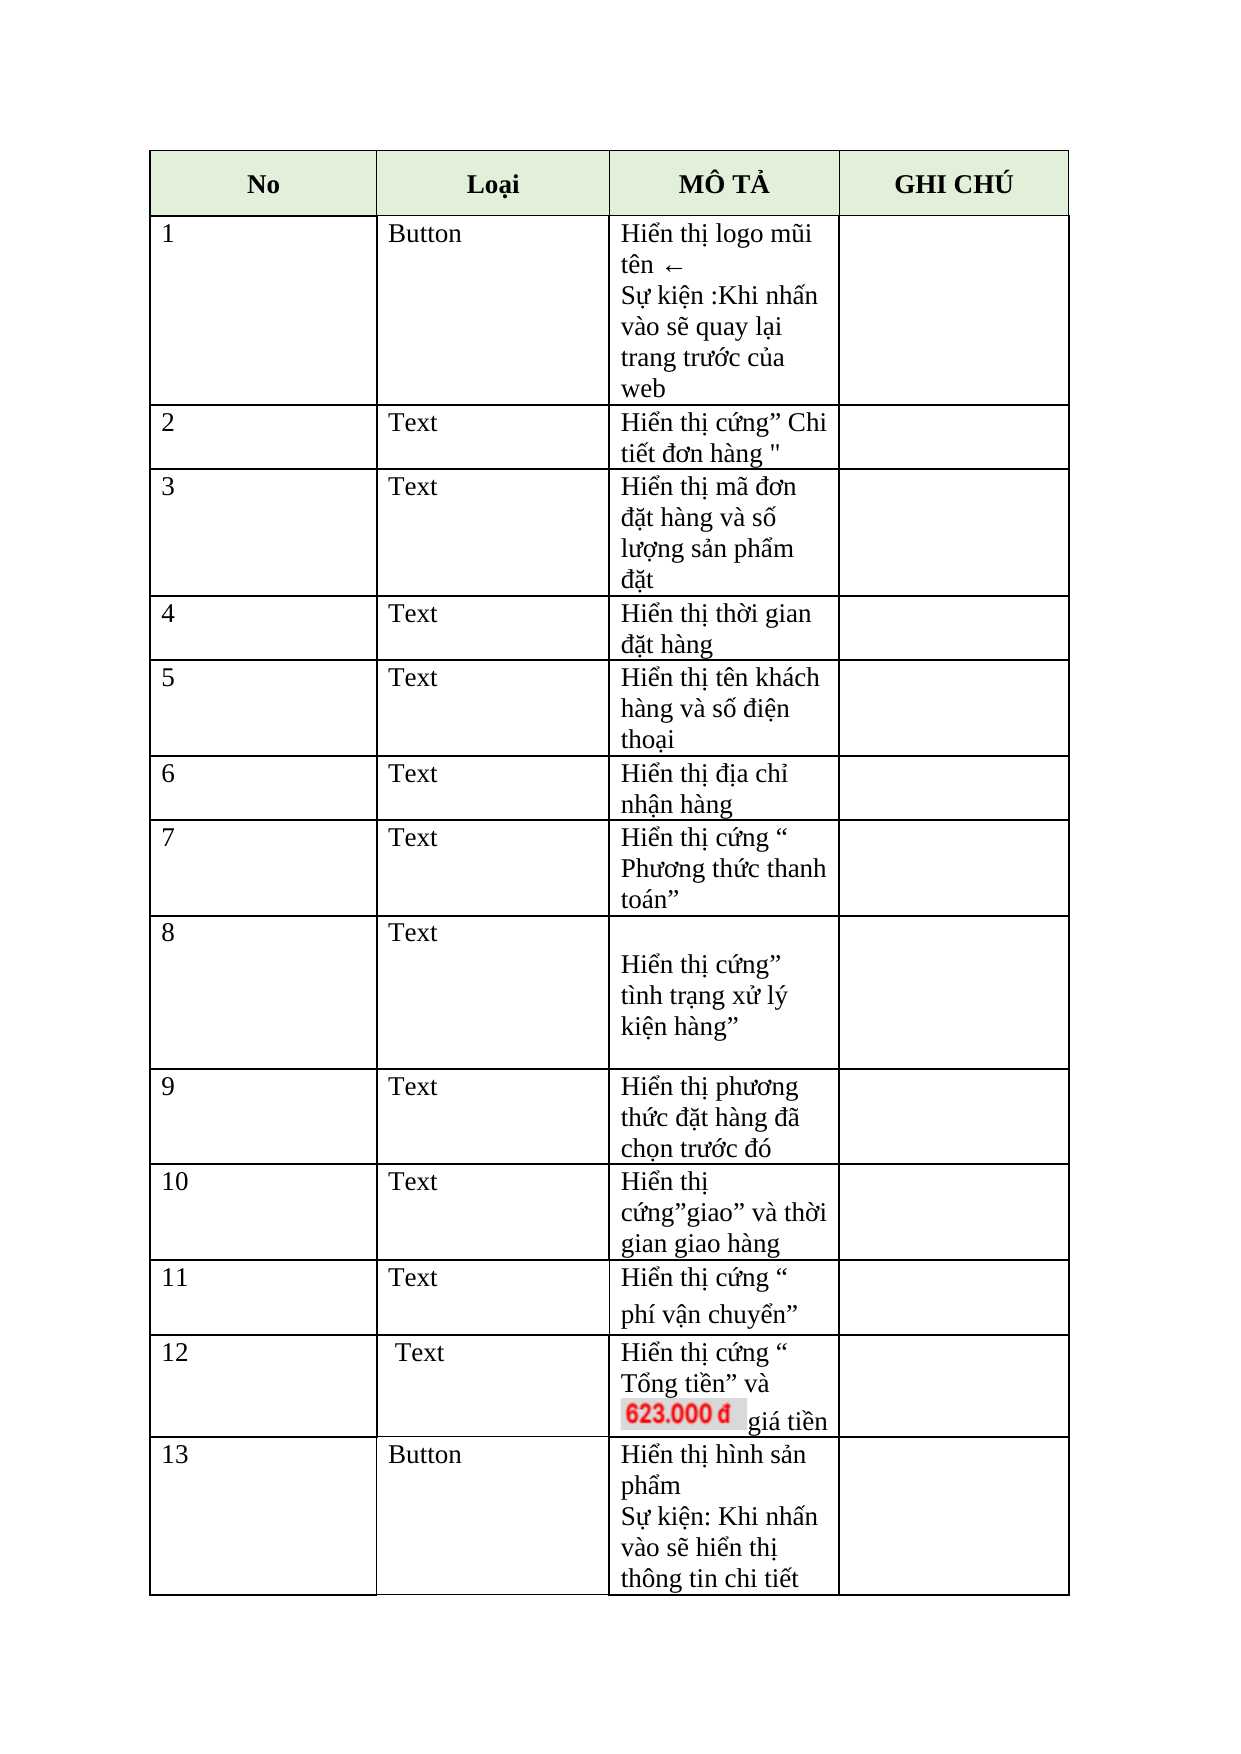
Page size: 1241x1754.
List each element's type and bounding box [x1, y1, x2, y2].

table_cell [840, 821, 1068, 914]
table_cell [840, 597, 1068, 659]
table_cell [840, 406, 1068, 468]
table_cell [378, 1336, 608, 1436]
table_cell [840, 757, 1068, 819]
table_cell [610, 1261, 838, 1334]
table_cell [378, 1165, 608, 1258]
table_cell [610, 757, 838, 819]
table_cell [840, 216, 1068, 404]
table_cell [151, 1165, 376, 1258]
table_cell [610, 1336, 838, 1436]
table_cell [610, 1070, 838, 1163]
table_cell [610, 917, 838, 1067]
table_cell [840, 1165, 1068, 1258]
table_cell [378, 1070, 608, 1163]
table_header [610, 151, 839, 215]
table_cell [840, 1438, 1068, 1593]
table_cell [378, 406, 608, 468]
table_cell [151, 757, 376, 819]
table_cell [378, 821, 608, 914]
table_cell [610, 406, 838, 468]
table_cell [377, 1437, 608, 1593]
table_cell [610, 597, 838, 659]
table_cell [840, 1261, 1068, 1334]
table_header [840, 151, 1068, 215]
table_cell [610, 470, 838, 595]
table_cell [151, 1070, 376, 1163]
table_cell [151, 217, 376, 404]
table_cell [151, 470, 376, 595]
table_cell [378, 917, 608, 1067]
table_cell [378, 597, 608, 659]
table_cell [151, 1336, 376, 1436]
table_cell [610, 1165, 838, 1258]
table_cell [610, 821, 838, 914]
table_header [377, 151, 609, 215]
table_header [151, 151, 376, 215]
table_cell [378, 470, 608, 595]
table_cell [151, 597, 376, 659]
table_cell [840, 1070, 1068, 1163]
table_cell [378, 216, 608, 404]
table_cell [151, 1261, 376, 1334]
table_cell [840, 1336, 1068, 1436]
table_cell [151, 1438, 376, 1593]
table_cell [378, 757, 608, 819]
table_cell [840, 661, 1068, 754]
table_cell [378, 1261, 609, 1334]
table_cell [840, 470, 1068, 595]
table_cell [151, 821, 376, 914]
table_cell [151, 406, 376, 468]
picture [620, 1398, 748, 1430]
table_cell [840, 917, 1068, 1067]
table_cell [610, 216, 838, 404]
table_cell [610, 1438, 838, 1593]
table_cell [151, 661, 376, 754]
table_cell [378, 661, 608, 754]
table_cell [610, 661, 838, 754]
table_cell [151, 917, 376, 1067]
